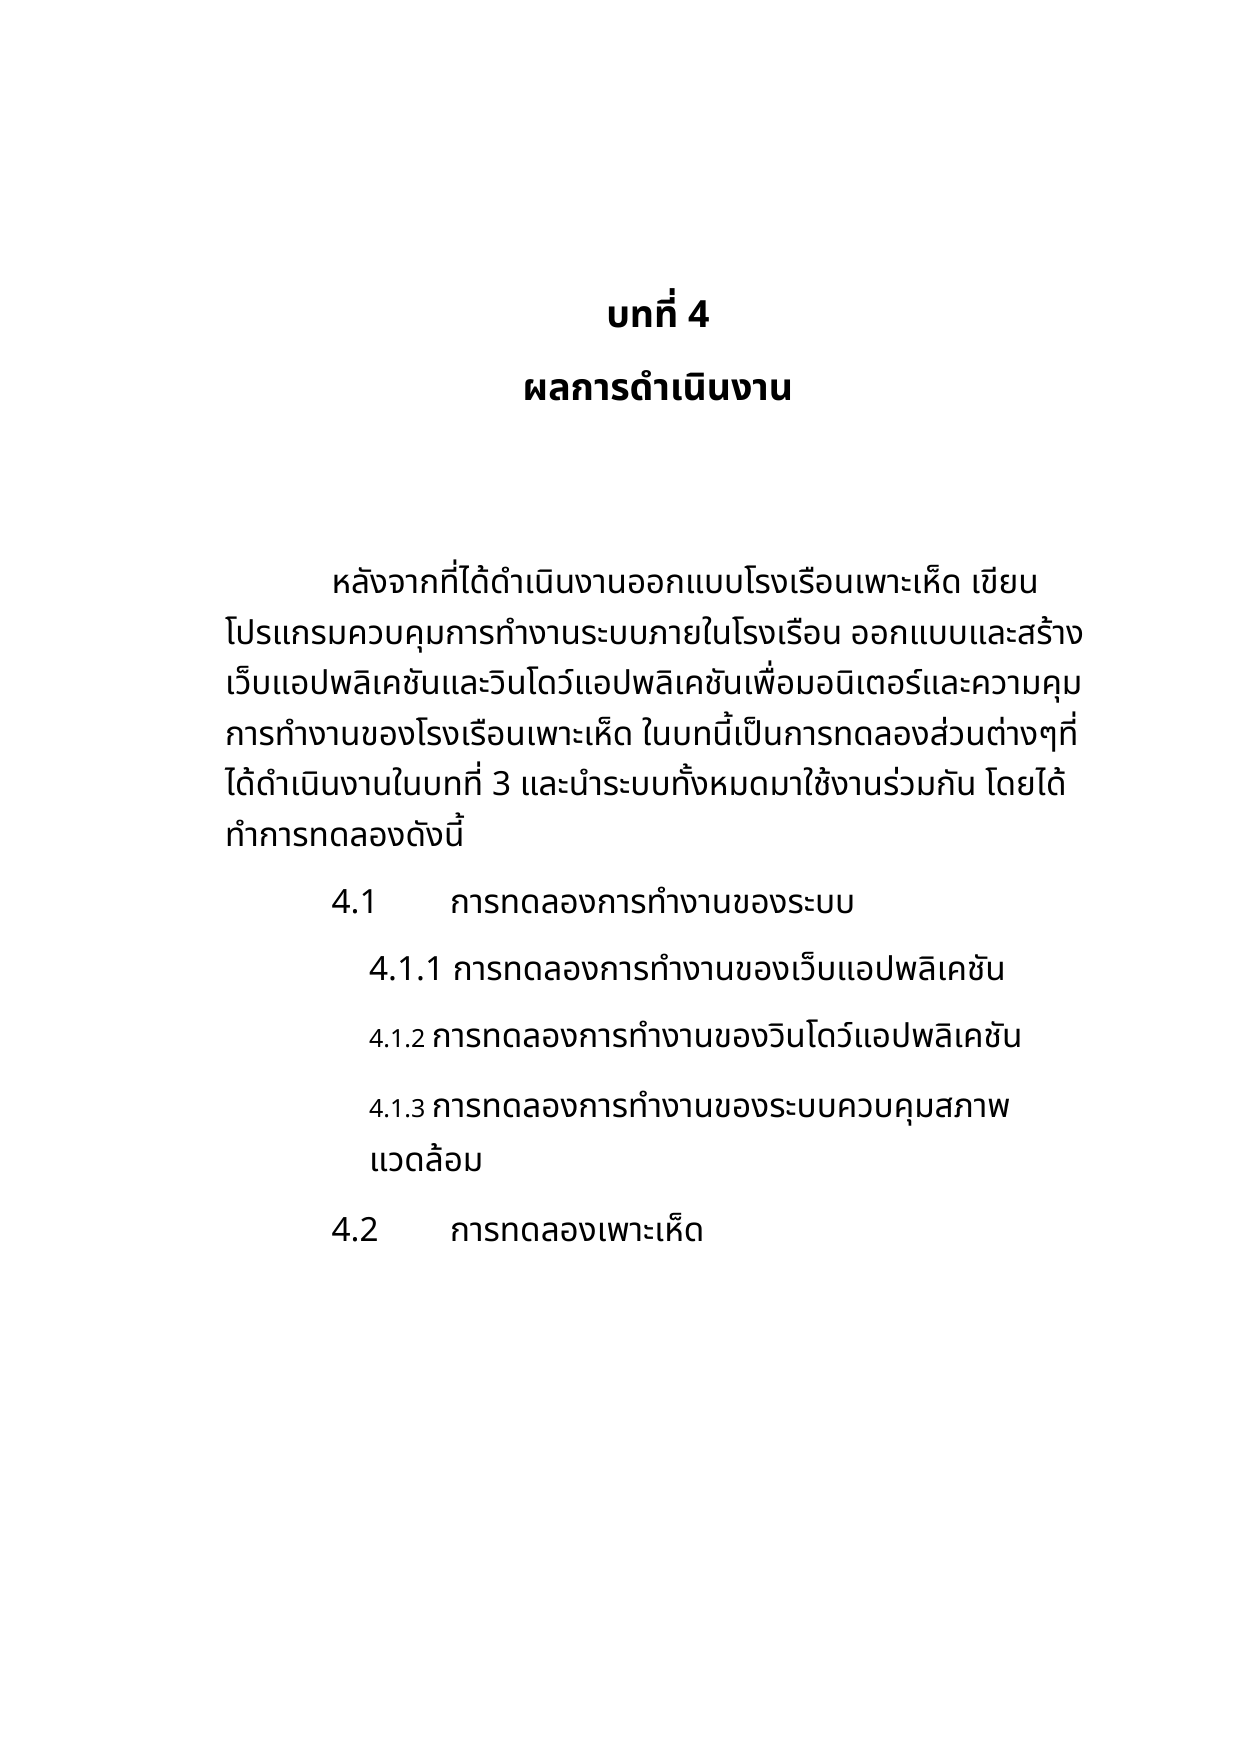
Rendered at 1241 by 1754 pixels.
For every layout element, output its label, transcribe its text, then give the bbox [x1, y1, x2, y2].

list การทดลองเพาะเห็ด [331, 1206, 1090, 1256]
list การทดลองการทำงานของระบบ [331, 878, 1090, 928]
text 4.1.2 การทดลองการทำงานของวินโดว์แอปพลิเคชัน [369, 1012, 1090, 1063]
text ผลการดำเนินงาน [225, 361, 1090, 417]
text 4.1.3 การทดลองการทำงานของระบบควบคุมสภาพแวดล้อม [369, 1082, 1090, 1186]
text บทที่ 4 [225, 287, 1090, 344]
text หลังจากที่ได้ดำเนินงานออกแบบโรงเรือนเพาะเห็ด เขียนโปรแกรมควบคุมการทำงานระบบภายในโรงเรือน ออกแบบและสร้างเว็บแอปพลิเคชันและวินโดว์แอปพลิเคชันเพื่อมอนิเตอร์และความคุมการทำงานของโรงเรือนเพาะเห็ด ในบทนี้เป็นการทดลองส่วนต่างๆที่ได้ดำเนินงานในบทที่ 3 และนำระบบทั้งหมดมาใช้งานร่วมกัน โดยได้ทำการทดลองดังนี้ [225, 558, 1090, 861]
text 4.1.1 การทดลองการทำงานของเว็บแอปพลิเคชัน [369, 945, 1090, 996]
